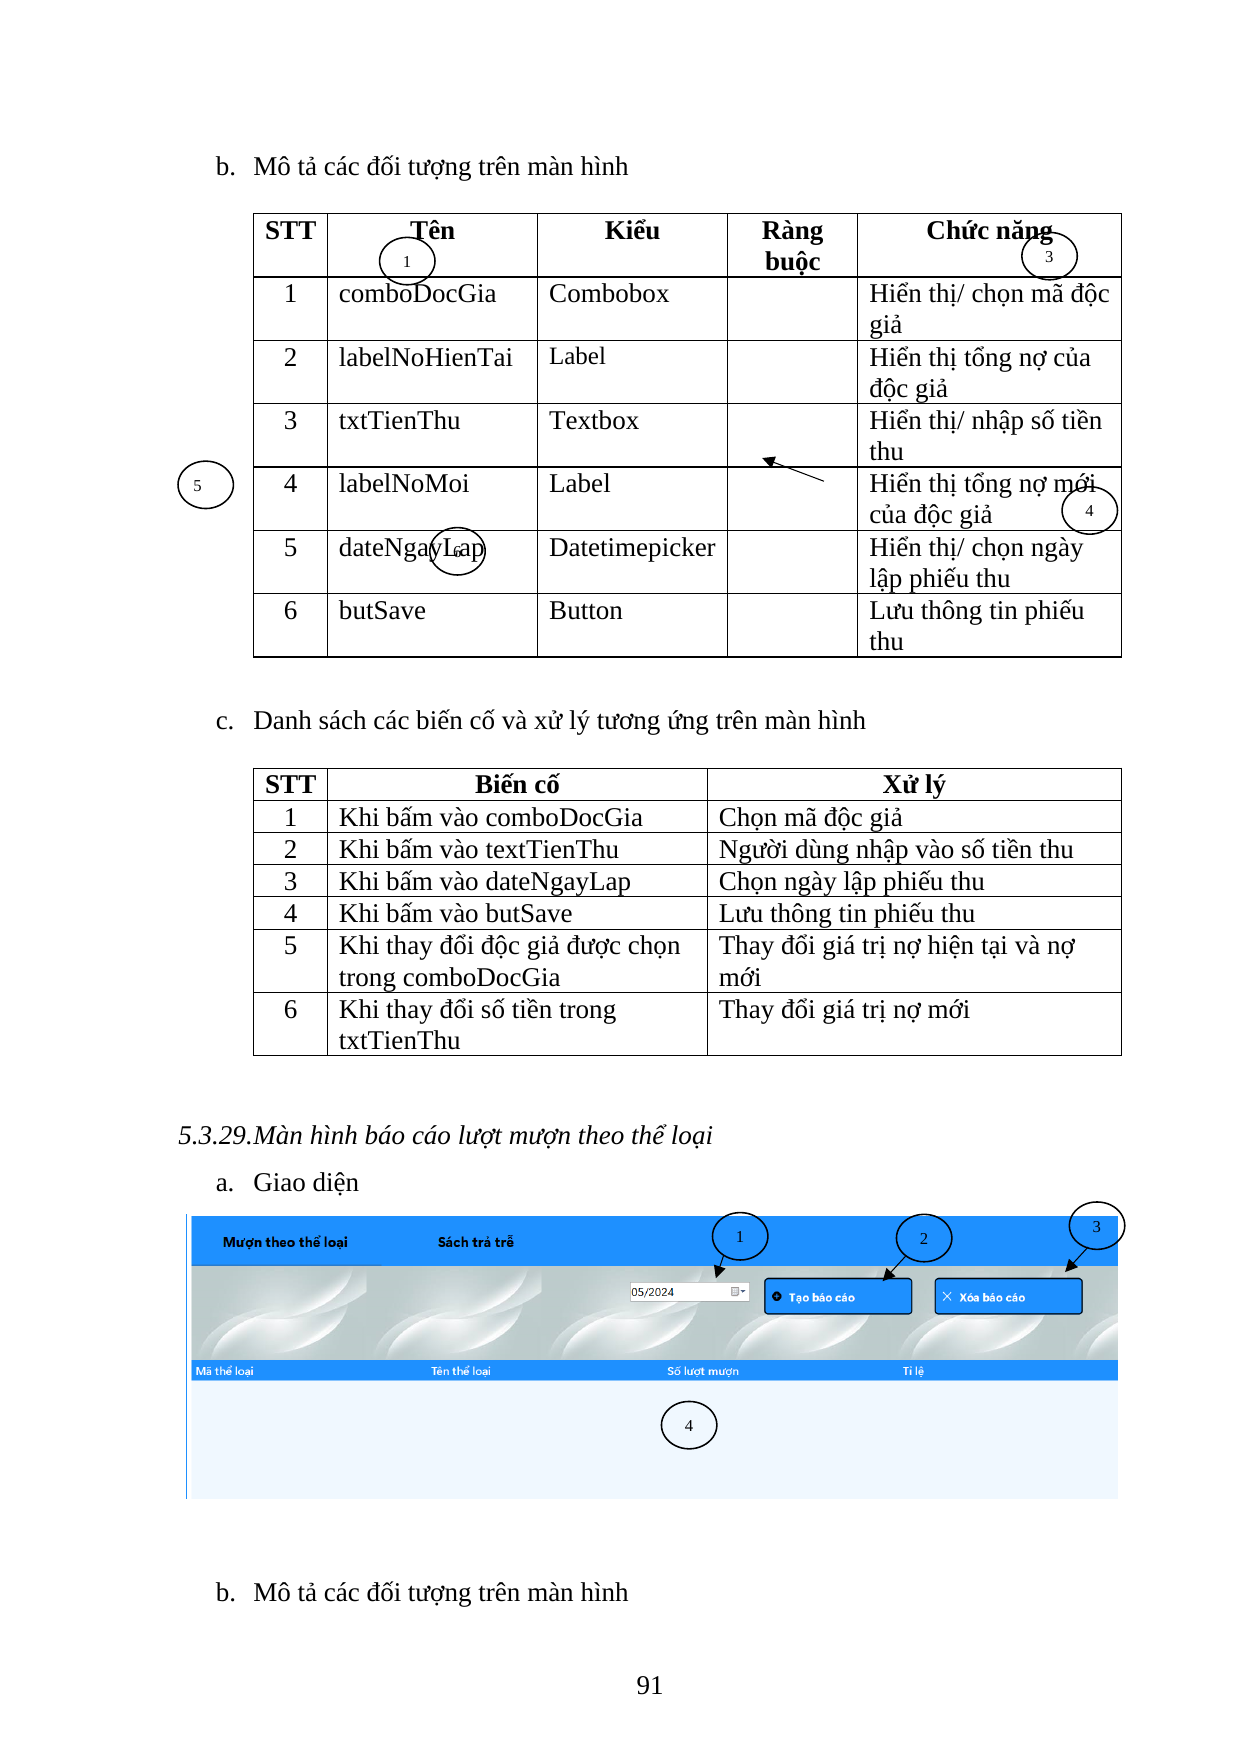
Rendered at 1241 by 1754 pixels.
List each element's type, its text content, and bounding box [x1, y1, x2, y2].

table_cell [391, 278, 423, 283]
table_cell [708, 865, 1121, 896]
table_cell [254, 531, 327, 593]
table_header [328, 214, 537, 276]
list Danh sách các biến cố và xử lý tương ứng trên màn hình [216, 704, 1122, 735]
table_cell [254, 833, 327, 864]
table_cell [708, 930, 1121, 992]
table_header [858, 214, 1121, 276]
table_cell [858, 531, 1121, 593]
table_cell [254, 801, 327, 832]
list Mô tả các đối tượng trên màn hình [216, 150, 1122, 181]
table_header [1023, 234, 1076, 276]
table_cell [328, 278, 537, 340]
picture [1071, 1214, 1122, 1248]
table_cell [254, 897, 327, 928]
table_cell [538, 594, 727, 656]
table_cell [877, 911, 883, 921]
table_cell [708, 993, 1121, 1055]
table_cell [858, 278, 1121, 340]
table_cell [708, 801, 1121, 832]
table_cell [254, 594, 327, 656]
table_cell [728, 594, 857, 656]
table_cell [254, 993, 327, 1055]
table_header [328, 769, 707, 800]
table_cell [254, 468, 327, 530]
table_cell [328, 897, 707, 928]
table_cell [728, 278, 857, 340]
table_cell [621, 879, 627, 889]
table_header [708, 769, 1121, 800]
list Giao diện [216, 1166, 1122, 1197]
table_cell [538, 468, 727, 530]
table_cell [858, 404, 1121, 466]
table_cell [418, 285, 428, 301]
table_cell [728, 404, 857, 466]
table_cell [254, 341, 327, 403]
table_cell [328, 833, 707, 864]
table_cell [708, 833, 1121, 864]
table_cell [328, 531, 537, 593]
picture [186, 1214, 1122, 1499]
picture [898, 1216, 951, 1260]
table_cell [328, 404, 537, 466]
picture [714, 1214, 767, 1259]
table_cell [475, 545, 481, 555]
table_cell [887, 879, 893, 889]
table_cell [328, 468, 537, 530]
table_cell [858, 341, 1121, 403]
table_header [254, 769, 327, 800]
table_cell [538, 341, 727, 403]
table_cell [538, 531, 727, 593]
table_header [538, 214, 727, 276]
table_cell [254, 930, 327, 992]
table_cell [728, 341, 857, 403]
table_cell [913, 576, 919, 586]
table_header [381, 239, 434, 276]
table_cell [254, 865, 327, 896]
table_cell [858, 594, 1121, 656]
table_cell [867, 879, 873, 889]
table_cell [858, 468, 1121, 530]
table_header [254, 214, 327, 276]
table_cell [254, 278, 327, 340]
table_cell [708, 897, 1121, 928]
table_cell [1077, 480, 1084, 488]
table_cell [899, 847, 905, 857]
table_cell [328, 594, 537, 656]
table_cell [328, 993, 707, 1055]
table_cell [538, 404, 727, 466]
list Mô tả các đối tượng trên màn hình [216, 1576, 1122, 1608]
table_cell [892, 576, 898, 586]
list Màn hình báo cáo lượt mượn theo thể loại [178, 1119, 1122, 1151]
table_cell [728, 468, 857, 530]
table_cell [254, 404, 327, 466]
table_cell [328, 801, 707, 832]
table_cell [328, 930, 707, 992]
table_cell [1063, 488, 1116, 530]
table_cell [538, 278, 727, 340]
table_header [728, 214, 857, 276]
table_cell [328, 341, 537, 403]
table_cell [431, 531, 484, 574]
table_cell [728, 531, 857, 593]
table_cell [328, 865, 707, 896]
